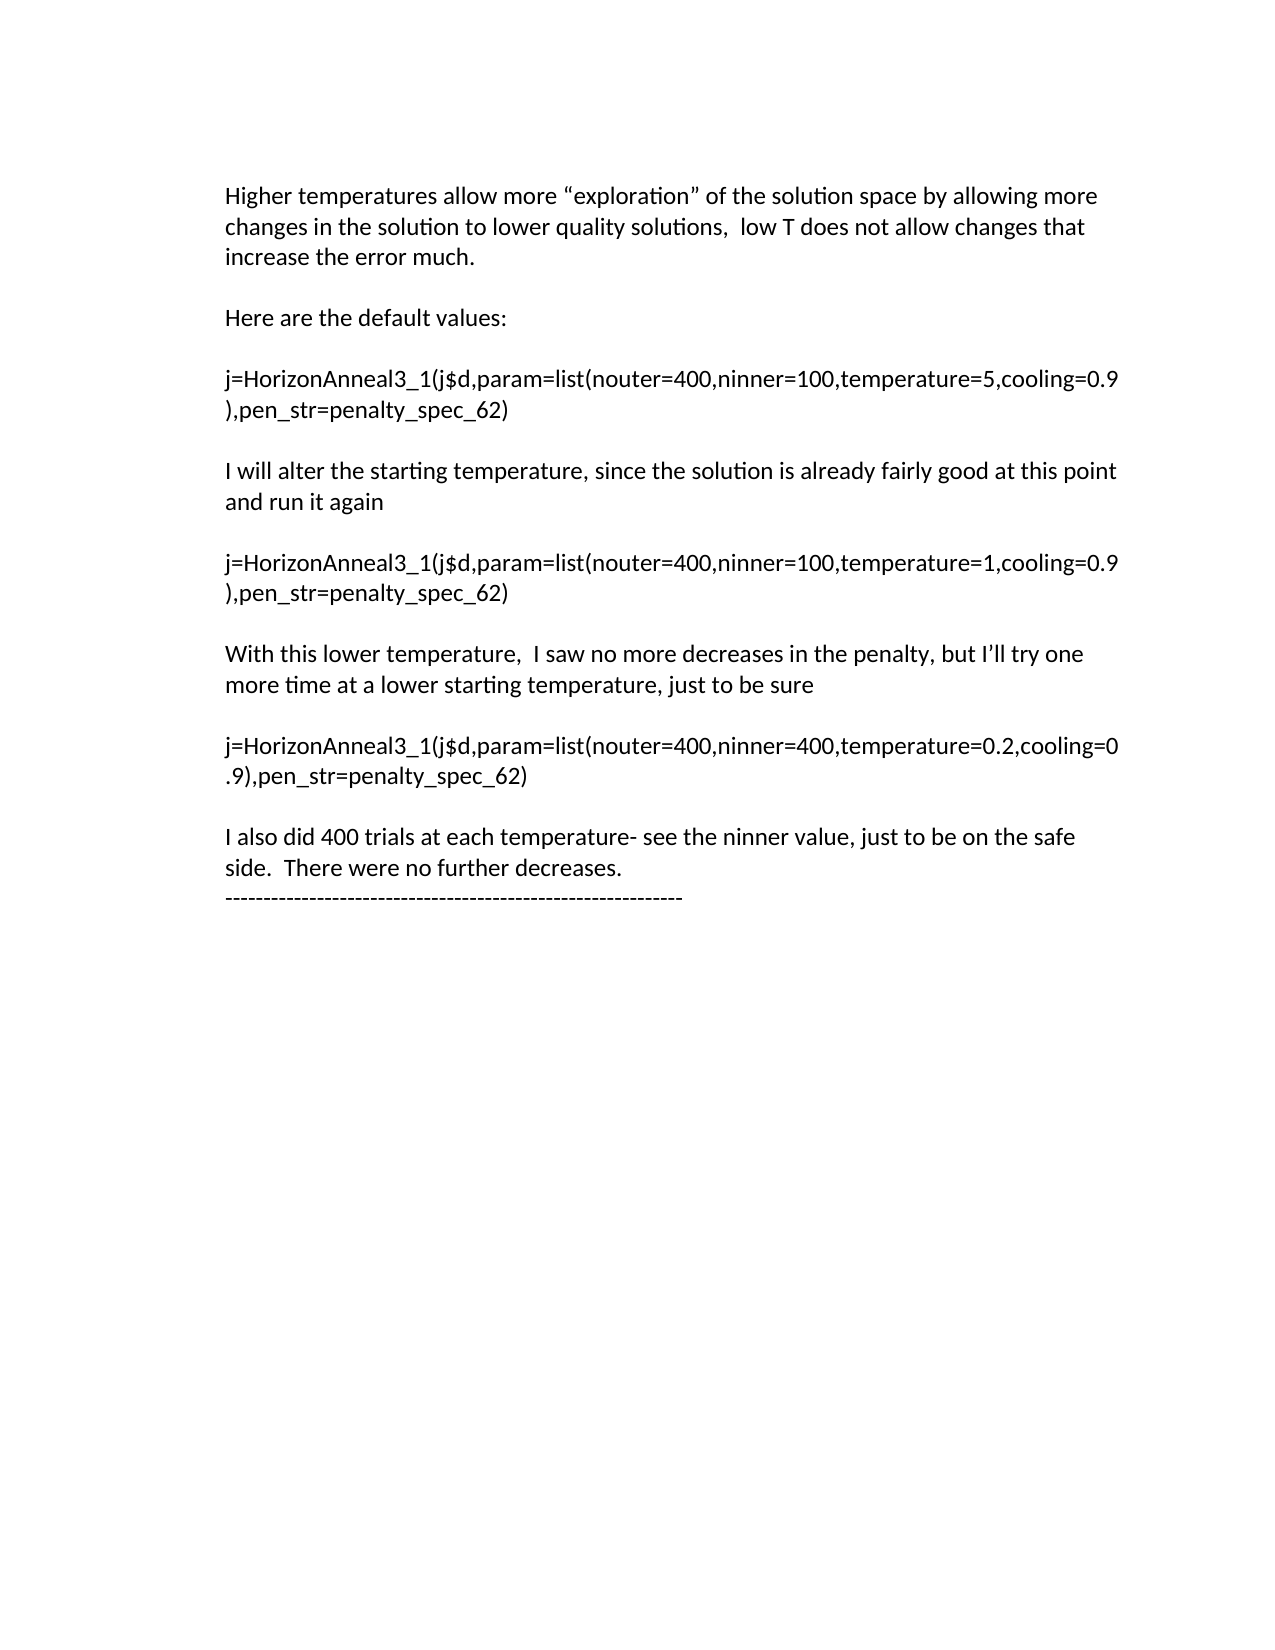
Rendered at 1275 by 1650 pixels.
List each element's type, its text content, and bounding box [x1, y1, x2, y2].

list Higher temperatures allow more “exploration” of the solution space by allowing more changes in the solution to lower quality solutions, low T does not allow changes that increase the error much. [225, 181, 1125, 272]
text ------------------------------------------------------------ [225, 882, 1125, 913]
list I will alter the starting temperature, since the solution is already fairly good at this point and run it again [225, 455, 1125, 516]
list Here are the default values: [225, 303, 1125, 333]
text I also did 400 trials at each temperature- see the ninner value, just to be on the safe side. There were no further decreases. [225, 821, 1125, 882]
list j=HorizonAnneal3_1(j$d,param=list(nouter=400,ninner=100,temperature=1,cooling=0.9),pen_str=penalty_spec_62) [225, 547, 1125, 608]
text With this lower temperature, I saw no more decreases in the penalty, but I’ll try one more time at a lower starting temperature, just to be sure [225, 638, 1125, 699]
text j=HorizonAnneal3_1(j$d,param=list(nouter=400,ninner=400,temperature=0.2,cooling=0.9),pen_str=penalty_spec_62) [225, 730, 1125, 791]
list j=HorizonAnneal3_1(j$d,param=list(nouter=400,ninner=100,temperature=5,cooling=0.9),pen_str=penalty_spec_62) [225, 364, 1125, 425]
